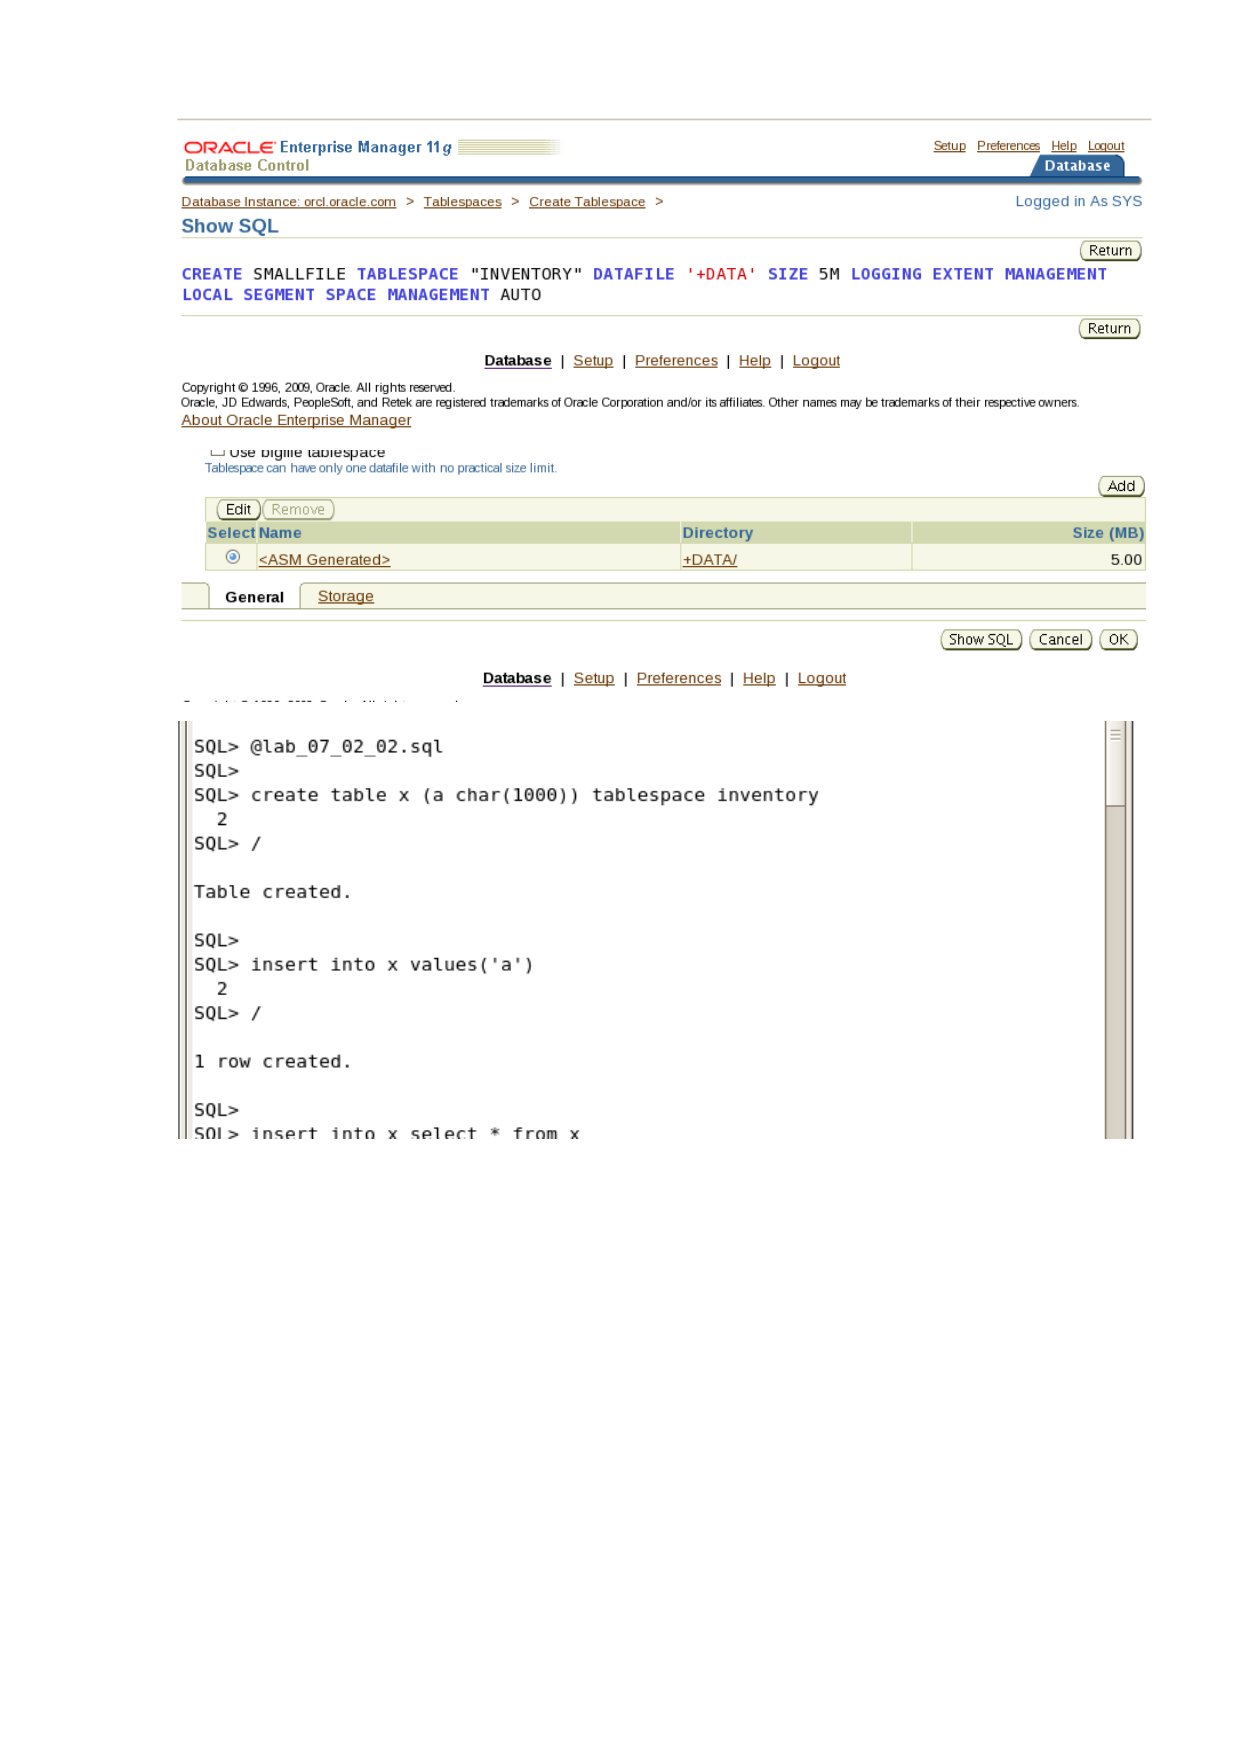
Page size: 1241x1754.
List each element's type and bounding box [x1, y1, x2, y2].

picture [177, 118, 1152, 432]
picture [177, 450, 1152, 702]
picture [177, 721, 1152, 1139]
